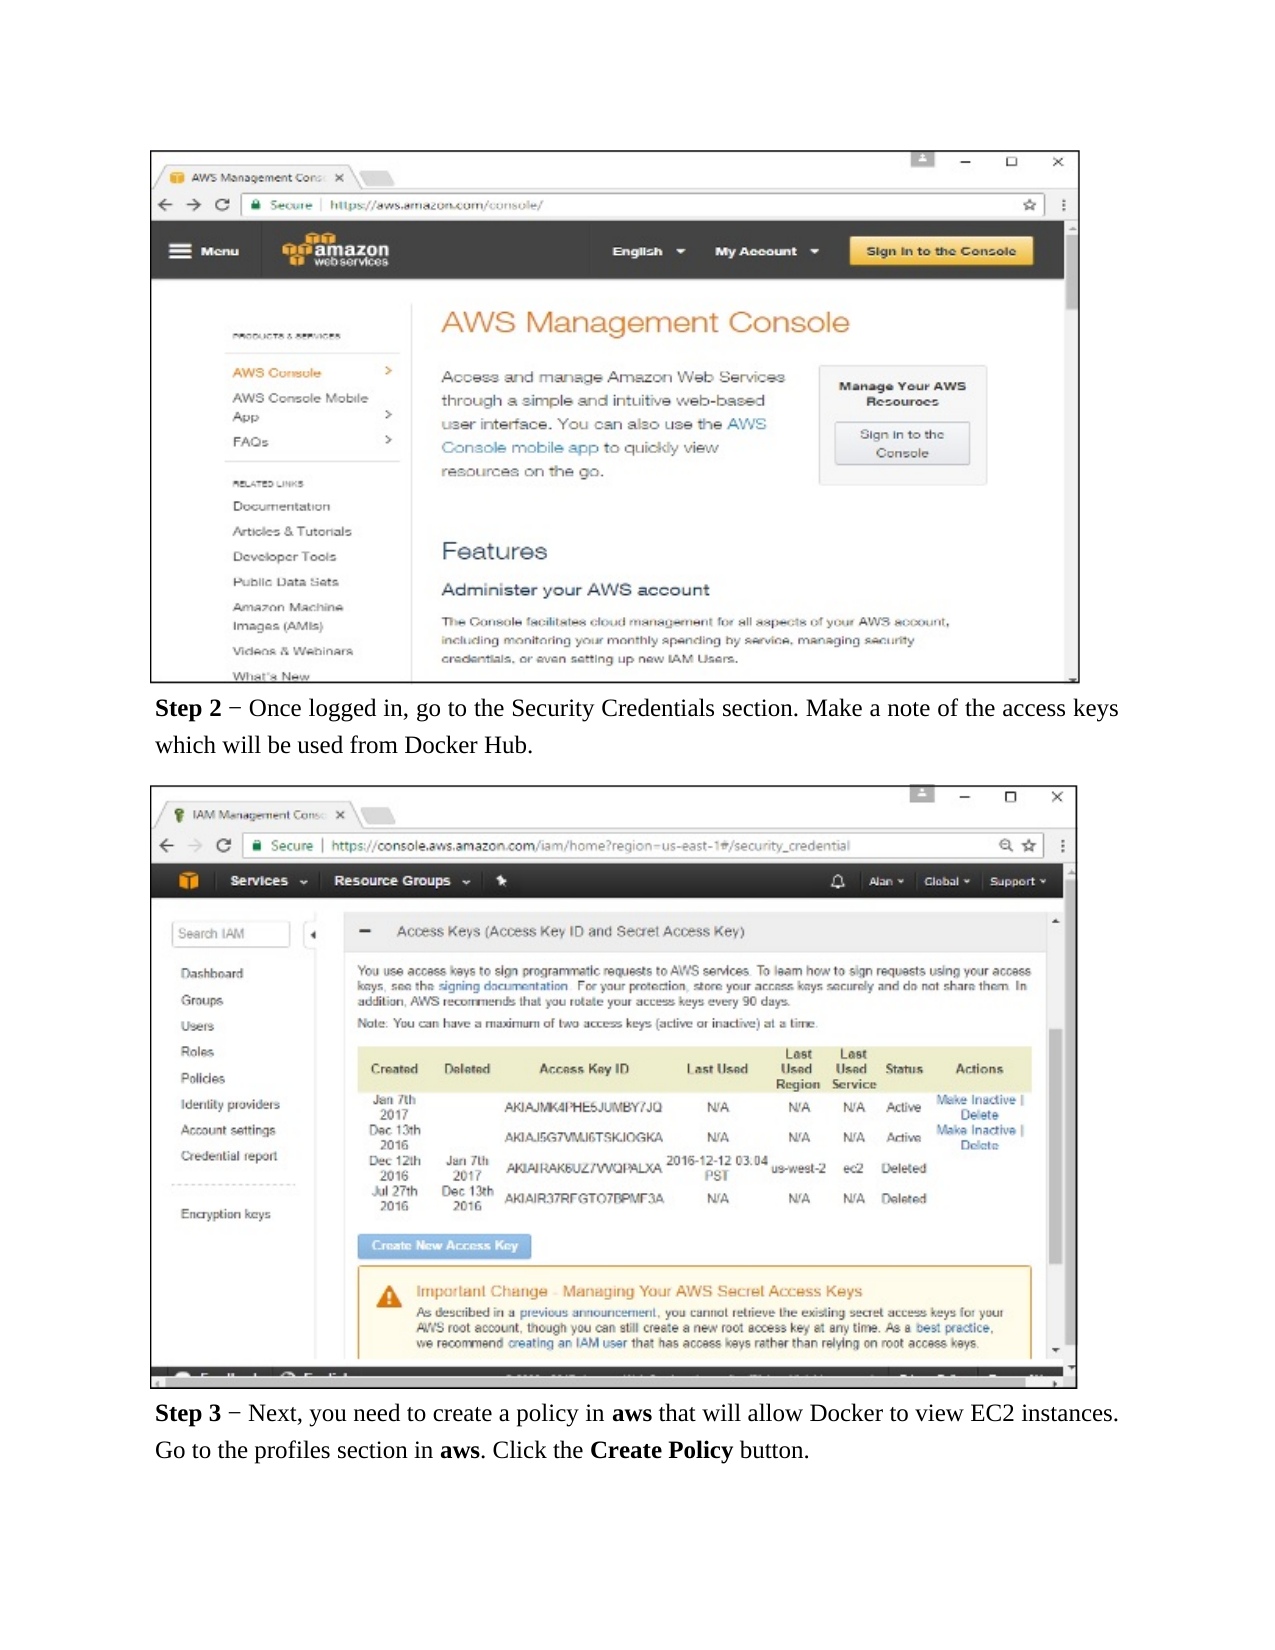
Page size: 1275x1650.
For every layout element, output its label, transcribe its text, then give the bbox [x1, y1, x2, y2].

picture [150, 150, 1080, 685]
text Step 2 − Once logged in, go to the Security Credentials section. Make a note of the access keys which will be used from Docker Hub. [155, 684, 1120, 759]
picture [150, 784, 1079, 1389]
text Step 3 − Next, you need to create a policy in aws that will allow Docker to view EC2 instances. Go to the profiles section in aws. Click the Create Policy button. [155, 1389, 1120, 1464]
